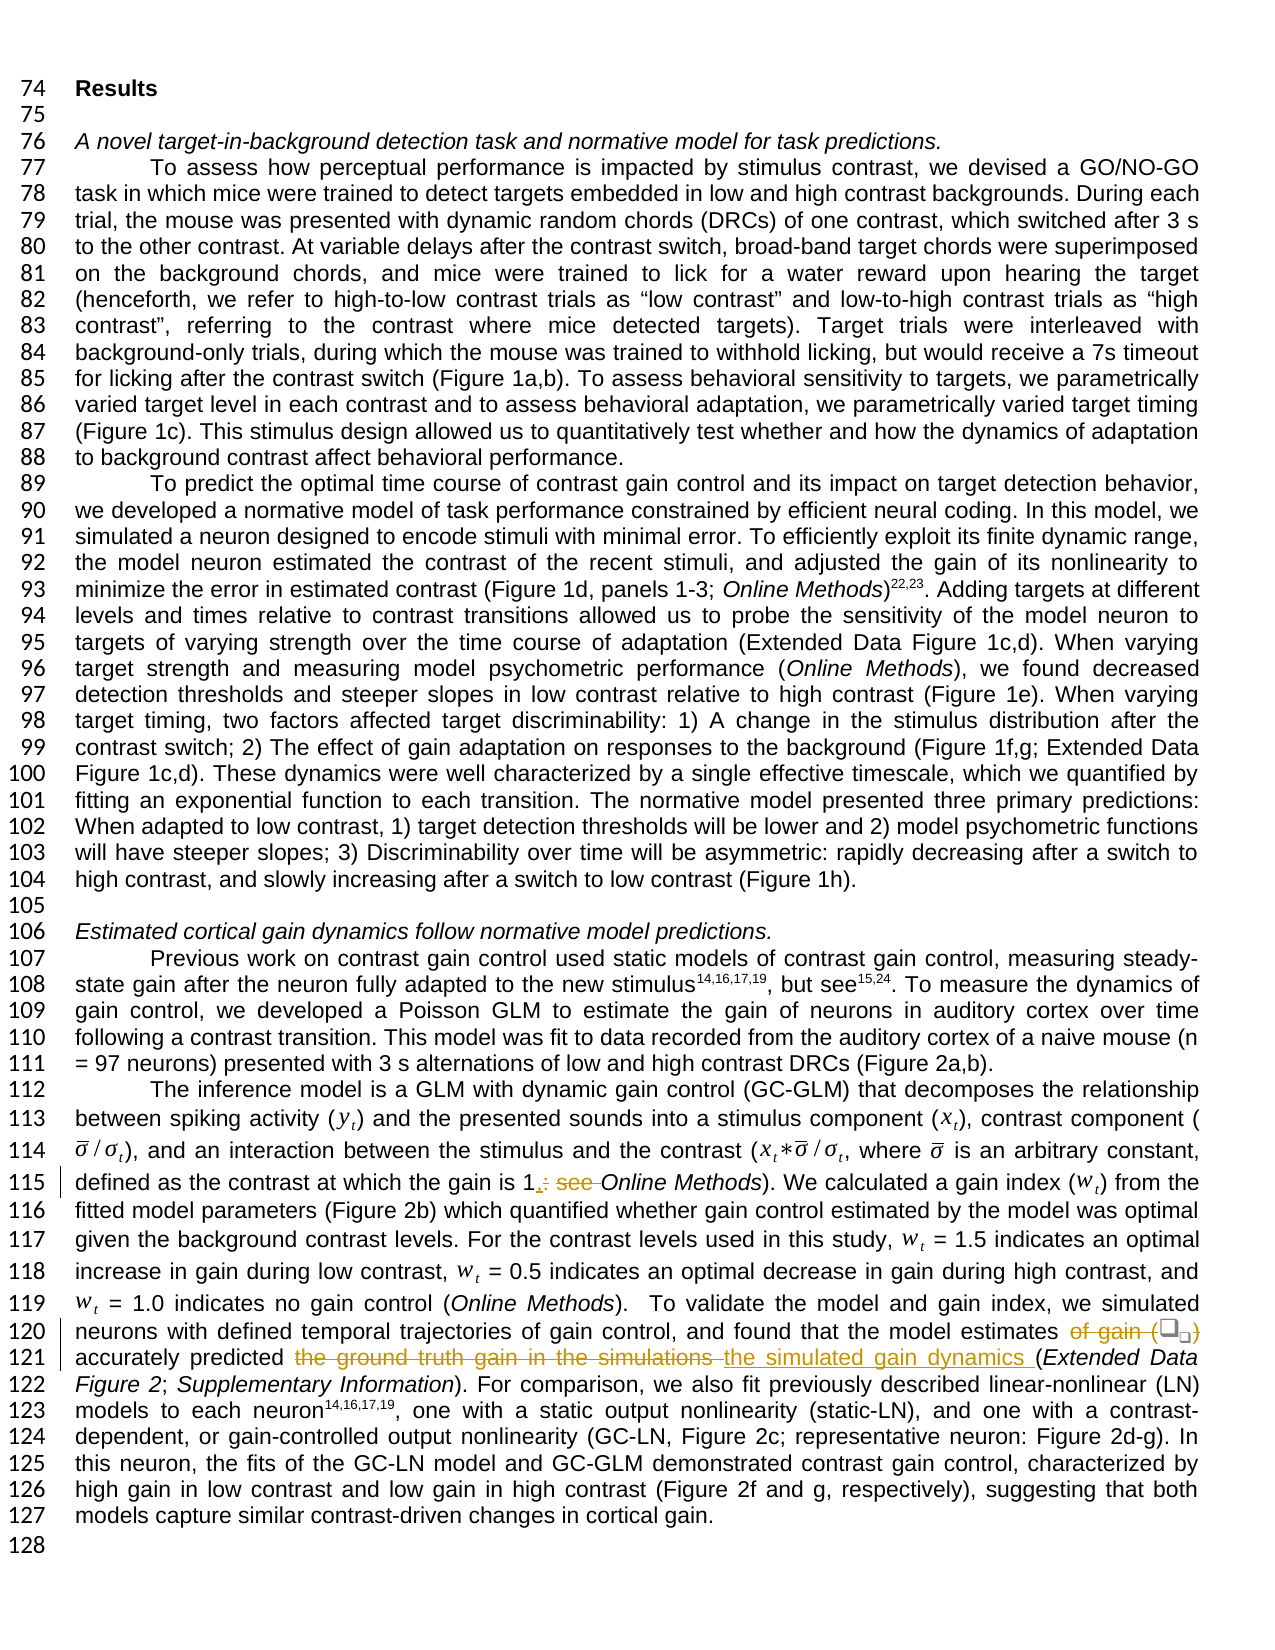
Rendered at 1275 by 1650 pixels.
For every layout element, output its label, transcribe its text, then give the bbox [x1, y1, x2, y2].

text Estimated cortical gain dynamics follow normative model predictions. [75, 918, 1200, 945]
text Previous work on contrast gain control used static models of contrast gain control, measuring steady-state gain after the neuron fully adapted to the new stimulus14,16,17,19, but see15,24. To measure the dynamics of gain control, we developed a Poisson GLM to estimate the gain of neurons in auditory cortex over time following a contrast transition. This model was fit to data recorded from the auditory cortex of a naive mouse (n = 97 neurons) presented with 3 s alternations of low and high contrast DRCs (Figure 2a,b). [75, 945, 1200, 1076]
text The inference model is a GLM with dynamic gain control (GC-GLM) that decomposes the relationship between spiking activity () and the presented sounds into a stimulus component (), contrast component (), and an interaction between the stimulus and the contrast (, where is an arbitrary constant, defined as the contrast at which the gain is 1 Online Methods). We calculated a gain index () from the fitted model parameters (Figure 2b) which quantified whether gain control estimated by the model was optimal given the background contrast levels. For the contrast levels used in this study, = 1.5 indicates an optimal increase in gain during low contrast, = 0.5 indicates an optimal decrease in gain during high contrast, and = 1.0 indicates no gain control (Online Methods). To validate the model and gain index, we simulated neurons with defined temporal trajectories of gain control, and found that the model estimates accurately predicted (Extended Data Figure 2; Supplementary Information). For comparison, we also fit previously described linear-nonlinear (LN) models to each neuron14,16,17,19, one with a static output nonlinearity (static-LN), and one with a contrast-dependent, or gain-controlled output nonlinearity (GC-LN, Figure 2c; representative neuron: Figure 2d-g). In this neuron, the fits of the GC-LN model and GC-GLM demonstrated contrast gain control, characterized by high gain in low contrast and low gain in high contrast (Figure 2f and g, respectively), suggesting that both models capture similar contrast-driven changes in cortical gain. [75, 1076, 1200, 1529]
text To predict the optimal time course of contrast gain control and its impact on target detection behavior, we developed a normative model of task performance constrained by efficient neural coding. In this model, we simulated a neuron designed to encode stimuli with minimal error. To efficiently exploit its finite dynamic range, the model neuron estimated the contrast of the recent stimuli, and adjusted the gain of its nonlinearity to minimize the error in estimated contrast (Figure 1d, panels 1-3; Online Methods)22,23. Adding targets at different levels and times relative to contrast transitions allowed us to probe the sensitivity of the model neuron to targets of varying strength over the time course of adaptation (Extended Data Figure 1c,d). When varying target strength and measuring model psychometric performance (Online Methods), we found decreased detection thresholds and steeper slopes in low contrast relative to high contrast (Figure 1e). When varying target timing, two factors affected target discriminability: 1) A change in the stimulus distribution after the contrast switch; 2) The effect of gain adaptation on responses to the background (Figure 1f,g; Extended Data Figure 1c,d). These dynamics were well characterized by a single effective timescale, which we quantified by fitting an exponential function to each transition. The normative model presented three primary predictions: When adapted to low contrast, 1) target detection thresholds will be lower and 2) model psychometric functions will have steeper slopes; 3) Discriminability over time will be asymmetric: rapidly decreasing after a switch to high contrast, and slowly increasing after a switch to low contrast (Figure 1h). [75, 470, 1200, 892]
text Results [75, 75, 1200, 101]
text A novel target-in-background detection task and normative model for task predictions. [75, 128, 1200, 154]
text To assess how perceptual performance is impacted by stimulus contrast, we devised a GO/NO-GO task in which mice were trained to detect targets embedded in low and high contrast backgrounds. During each trial, the mouse was presented with dynamic random chords (DRCs) of one contrast, which switched after 3 s to the other contrast. At variable delays after the contrast switch, broad-band target chords were superimposed on the background chords, and mice were trained to lick for a water reward upon hearing the target (henceforth, we refer to high-to-low contrast trials as “low contrast” and low-to-high contrast trials as “high contrast”, referring to the contrast where mice detected targets). Target trials were interleaved with background-only trials, during which the mouse was trained to withhold licking, but would receive a 7s timeout for licking after the contrast switch (Figure 1a,b). To assess behavioral sensitivity to targets, we parametrically varied target level in each contrast and to assess behavioral adaptation, we parametrically varied target timing (Figure 1c). This stimulus design allowed us to quantitatively test whether and how the dynamics of adaptation to background contrast affect behavioral performance. [75, 154, 1200, 470]
